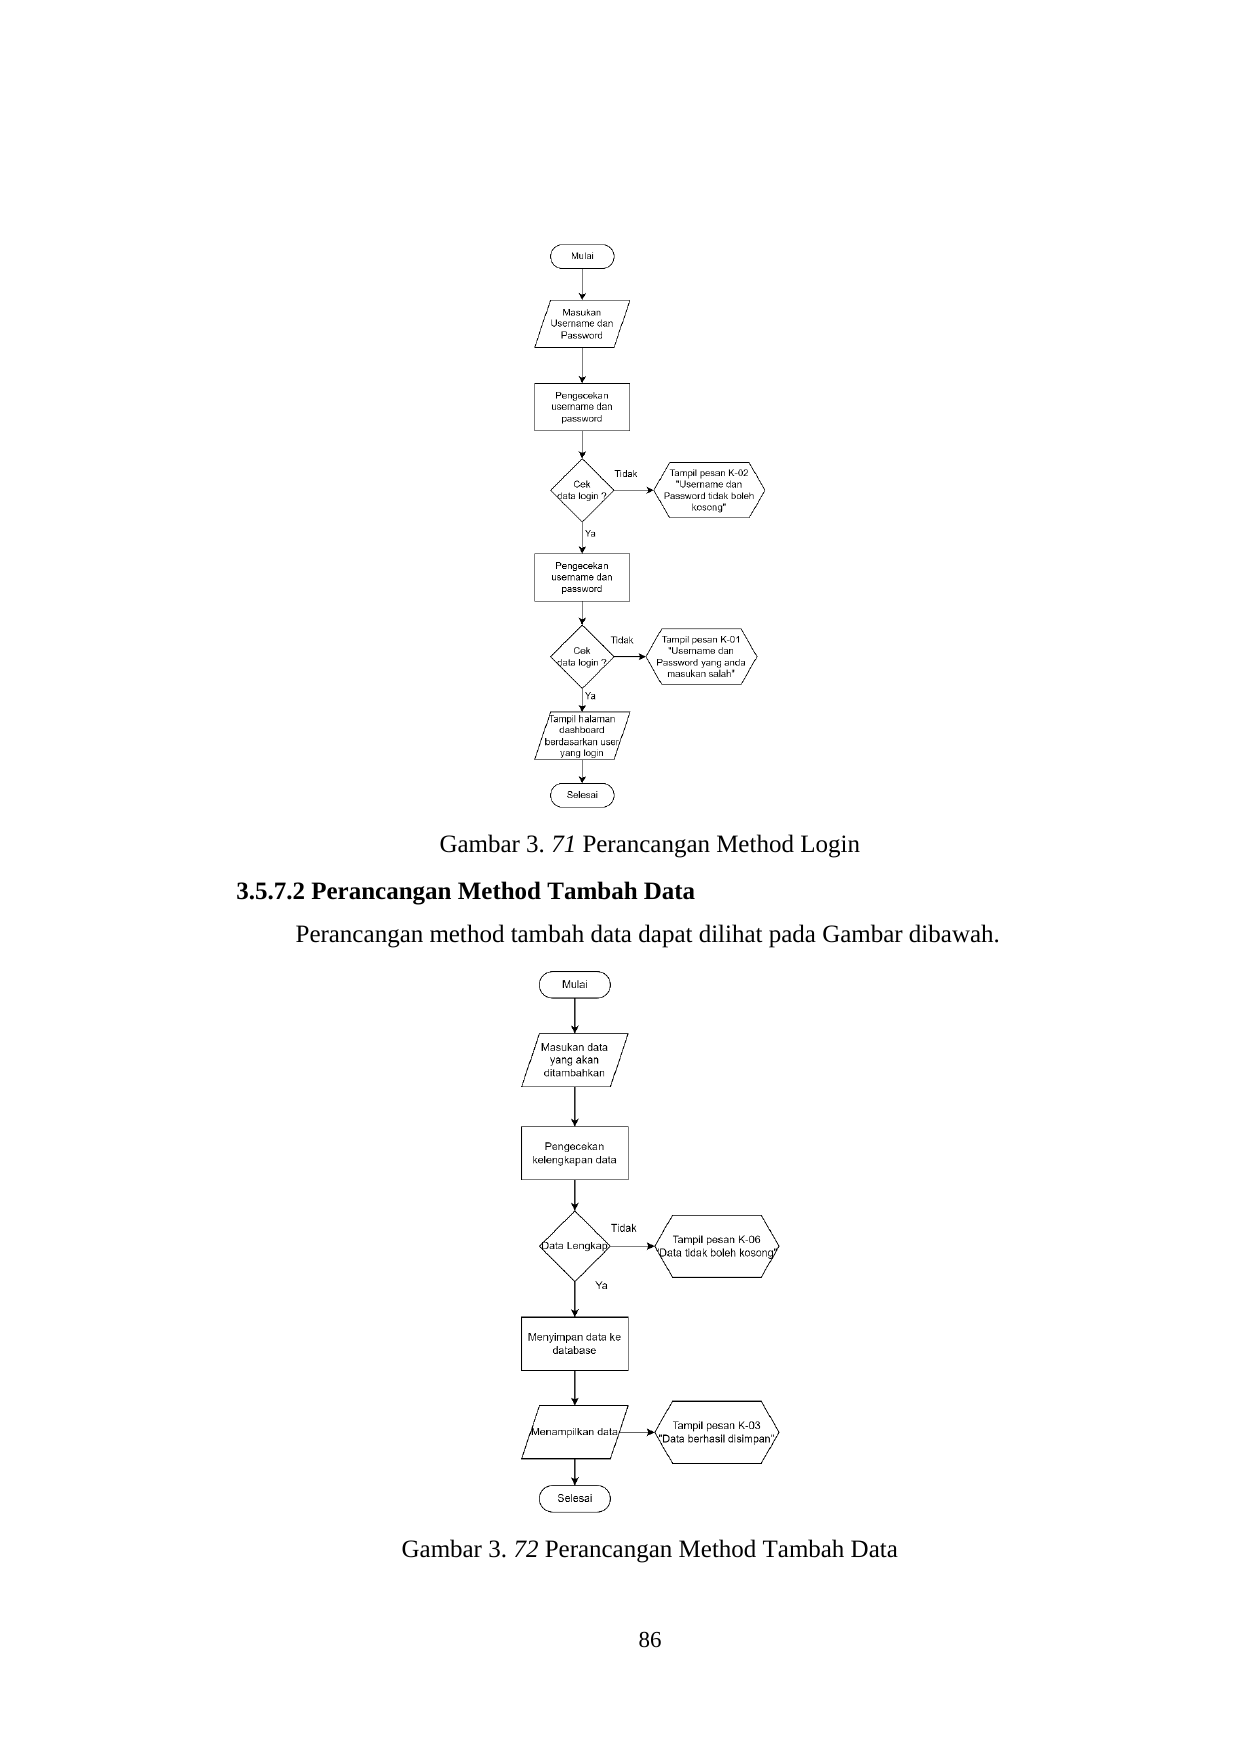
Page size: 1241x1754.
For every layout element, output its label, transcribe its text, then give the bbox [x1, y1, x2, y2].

picture [512, 962, 788, 1521]
picture [526, 236, 773, 816]
subtitle Perancangan Method Tambah Data [236, 876, 1063, 905]
text Perancangan method tambah data dapat dilihat pada Gambar dibawah. [236, 919, 1063, 948]
